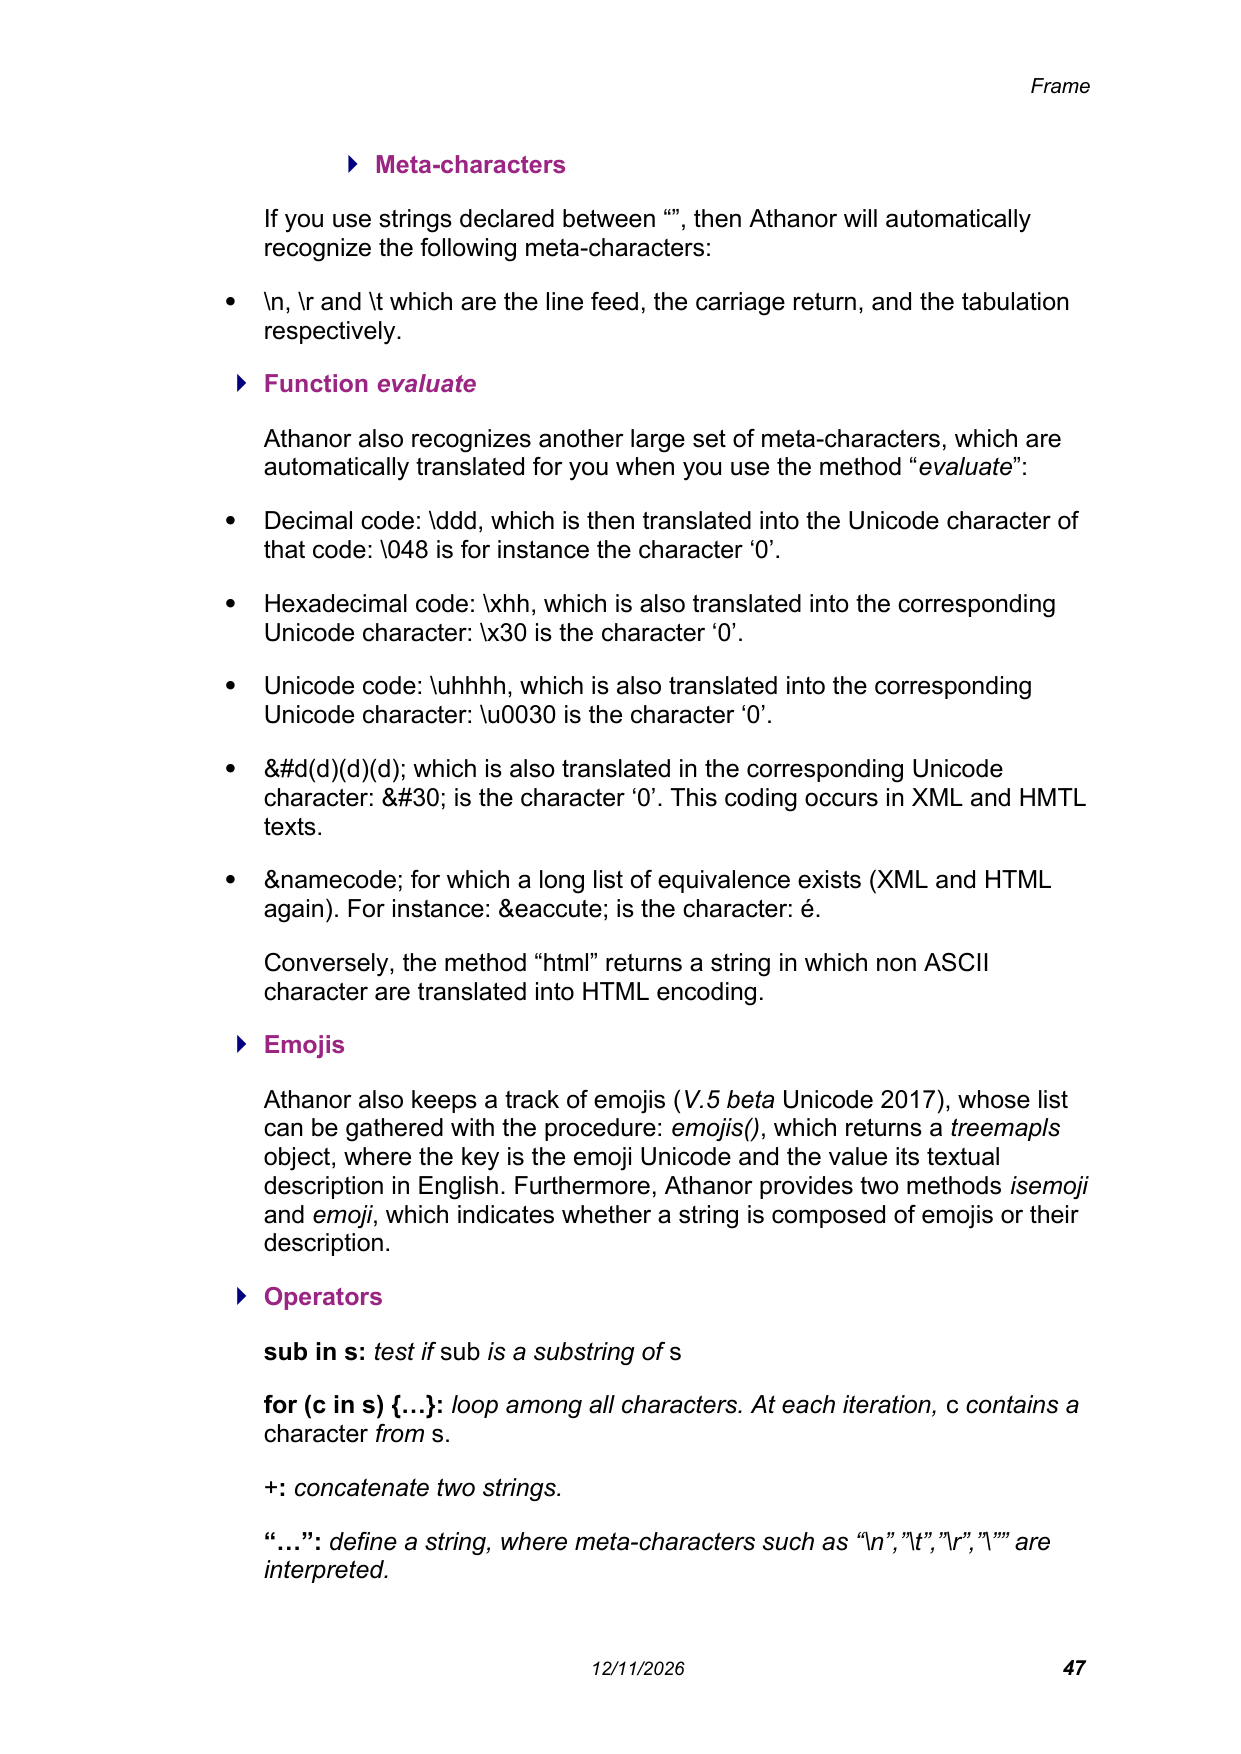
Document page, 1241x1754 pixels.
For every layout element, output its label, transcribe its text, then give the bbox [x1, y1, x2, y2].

list \n, \r and \t which are the line feed, the carriage return, and the tabulation respectively. [226, 287, 1090, 344]
list Unicode code: \uhhhh, which is also translated into the corresponding Unicode character: \u0030 is the character ‘0’. [226, 671, 1090, 729]
list Hexadecimal code: \xhh, which is also translated into the corresponding Unicode character: \x30 is the character ‘0’. [226, 589, 1090, 646]
list &#d(d)(d)(d); which is also translated in the corresponding Unicode character: &#30; is the character ‘0’. This coding occurs in XML and HMTL texts. [226, 754, 1090, 840]
subtitle Function evaluate [226, 369, 1090, 399]
text for (c in s) {…}: loop among all characters. At each iteration, c contains a character from s. [263, 1390, 1090, 1448]
list &namecode; for which a long list of equivalence exists (XML and HTML again). For instance: &eaccute; is the character: é. [226, 865, 1090, 923]
text +: concatenate two strings. [263, 1473, 1090, 1501]
list Decimal code: \ddd, which is then translated into the Unicode character of that code: \048 is for instance the character ‘0’. [226, 506, 1090, 564]
text Conversely, the method “html” returns a string in which non ASCII character are translated into HTML encoding. [263, 948, 1090, 1005]
text If you use strings declared between “”, then Athanor will automatically recognize the following meta-characters: [263, 204, 1090, 262]
text Athanor also recognizes another large set of meta-characters, which are automatically translated for you when you use the method “evaluate”: [263, 424, 1090, 481]
text “…”: define a string, where meta-characters such as “\n”,”\t”,”\r”,”\”” are interpreted. [263, 1526, 1090, 1584]
subtitle Emojis [226, 1030, 1090, 1060]
text sub in s: test if sub is a substring of s [263, 1336, 1090, 1365]
subtitle Meta-characters [337, 150, 1090, 179]
subtitle Operators [226, 1282, 1090, 1311]
text Athanor also keeps a track of emojis (V.5 beta Unicode 2017), whose list can be gathered with the procedure: emojis(), which returns a treemapls object, where the key is the emoji Unicode and the value its textual description in English. Furthermore, Athanor provides two methods isemoji and emoji, which indicates whether a string is composed of emojis or their description. [263, 1085, 1090, 1257]
